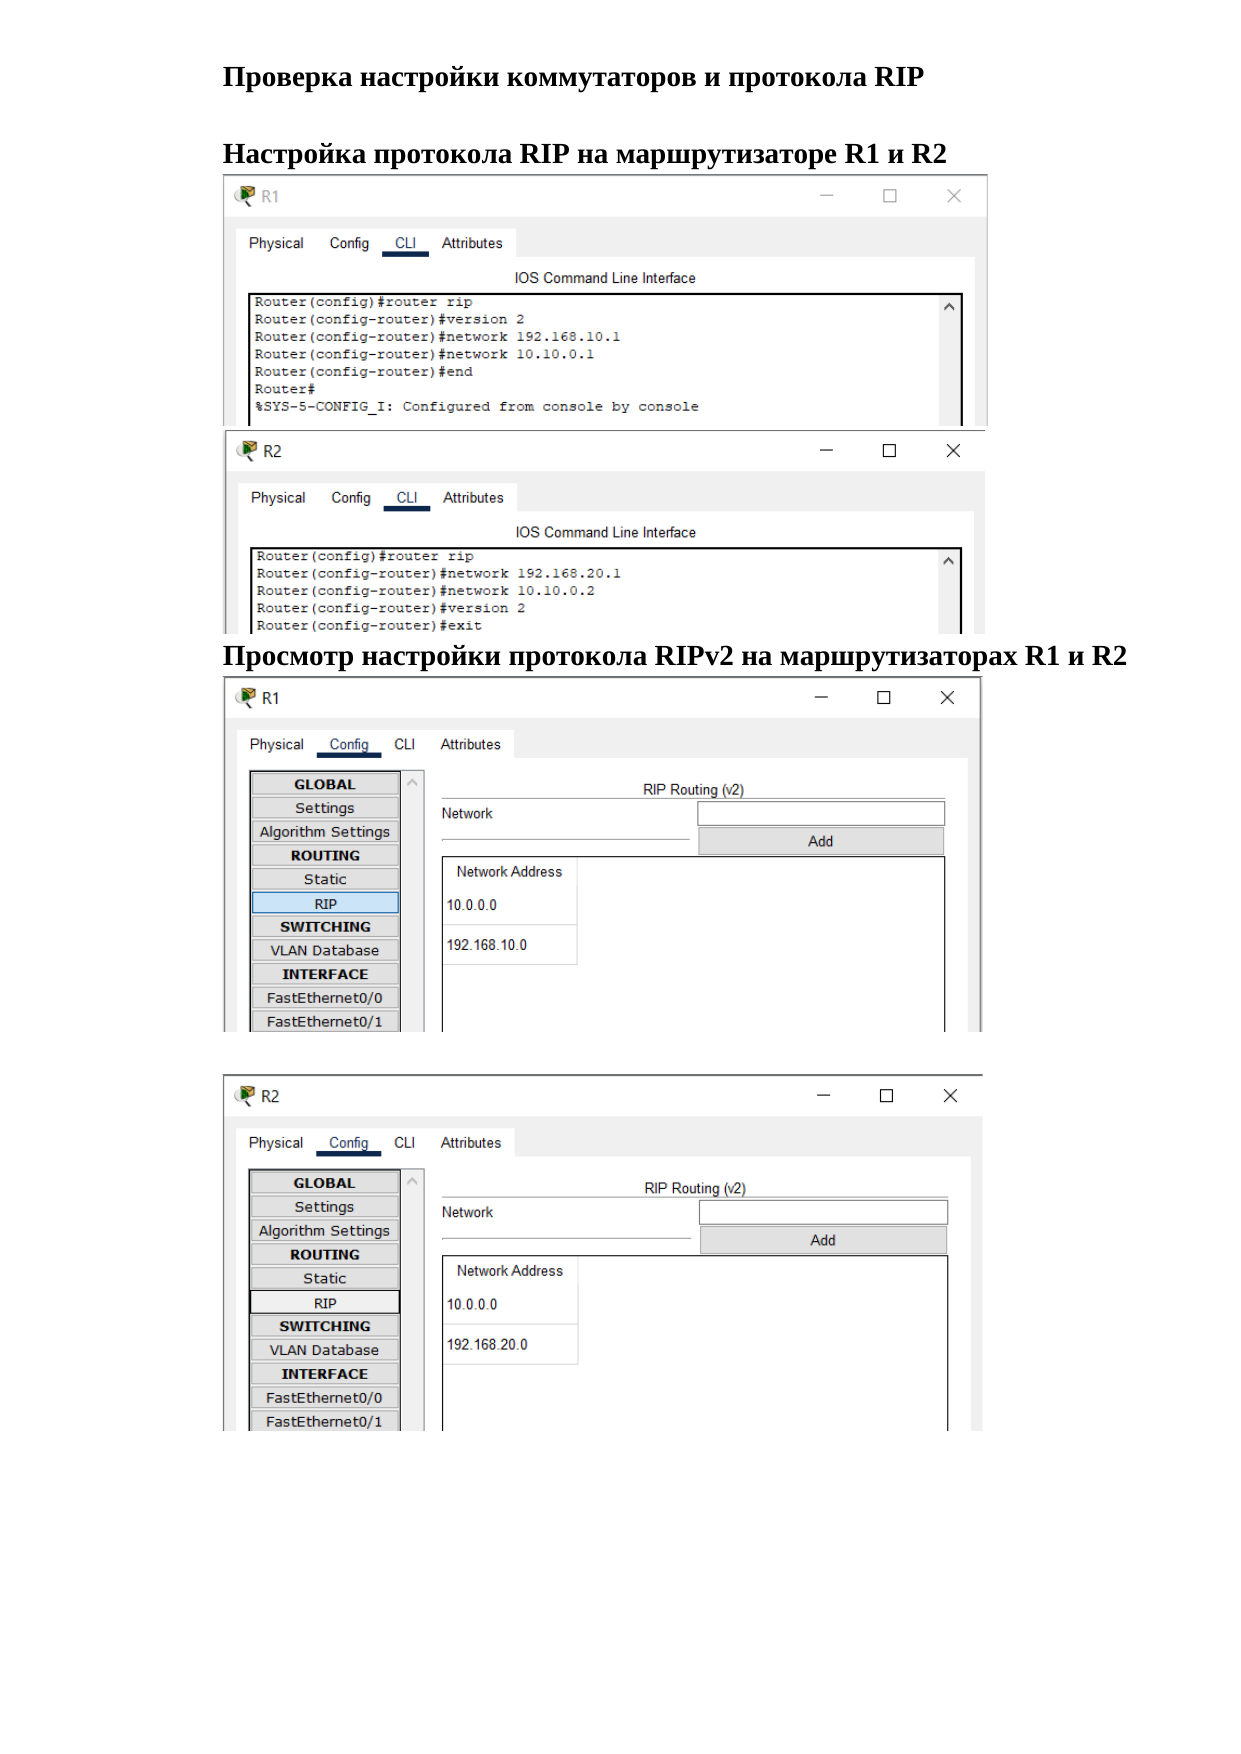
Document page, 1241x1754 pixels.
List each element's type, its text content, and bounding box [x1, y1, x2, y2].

list Проверка настройки коммутаторов и протокола RIP [223, 59, 1169, 93]
picture [222, 174, 988, 426]
picture [222, 1074, 983, 1431]
picture [222, 676, 983, 1032]
picture [222, 430, 986, 634]
list Настройка протокола RIP на маршрутизаторе R1 и R2 [223, 136, 1169, 170]
list Просмотр настройки протокола RIPv2 на маршрутизаторах R1 и R2 [223, 638, 1169, 672]
